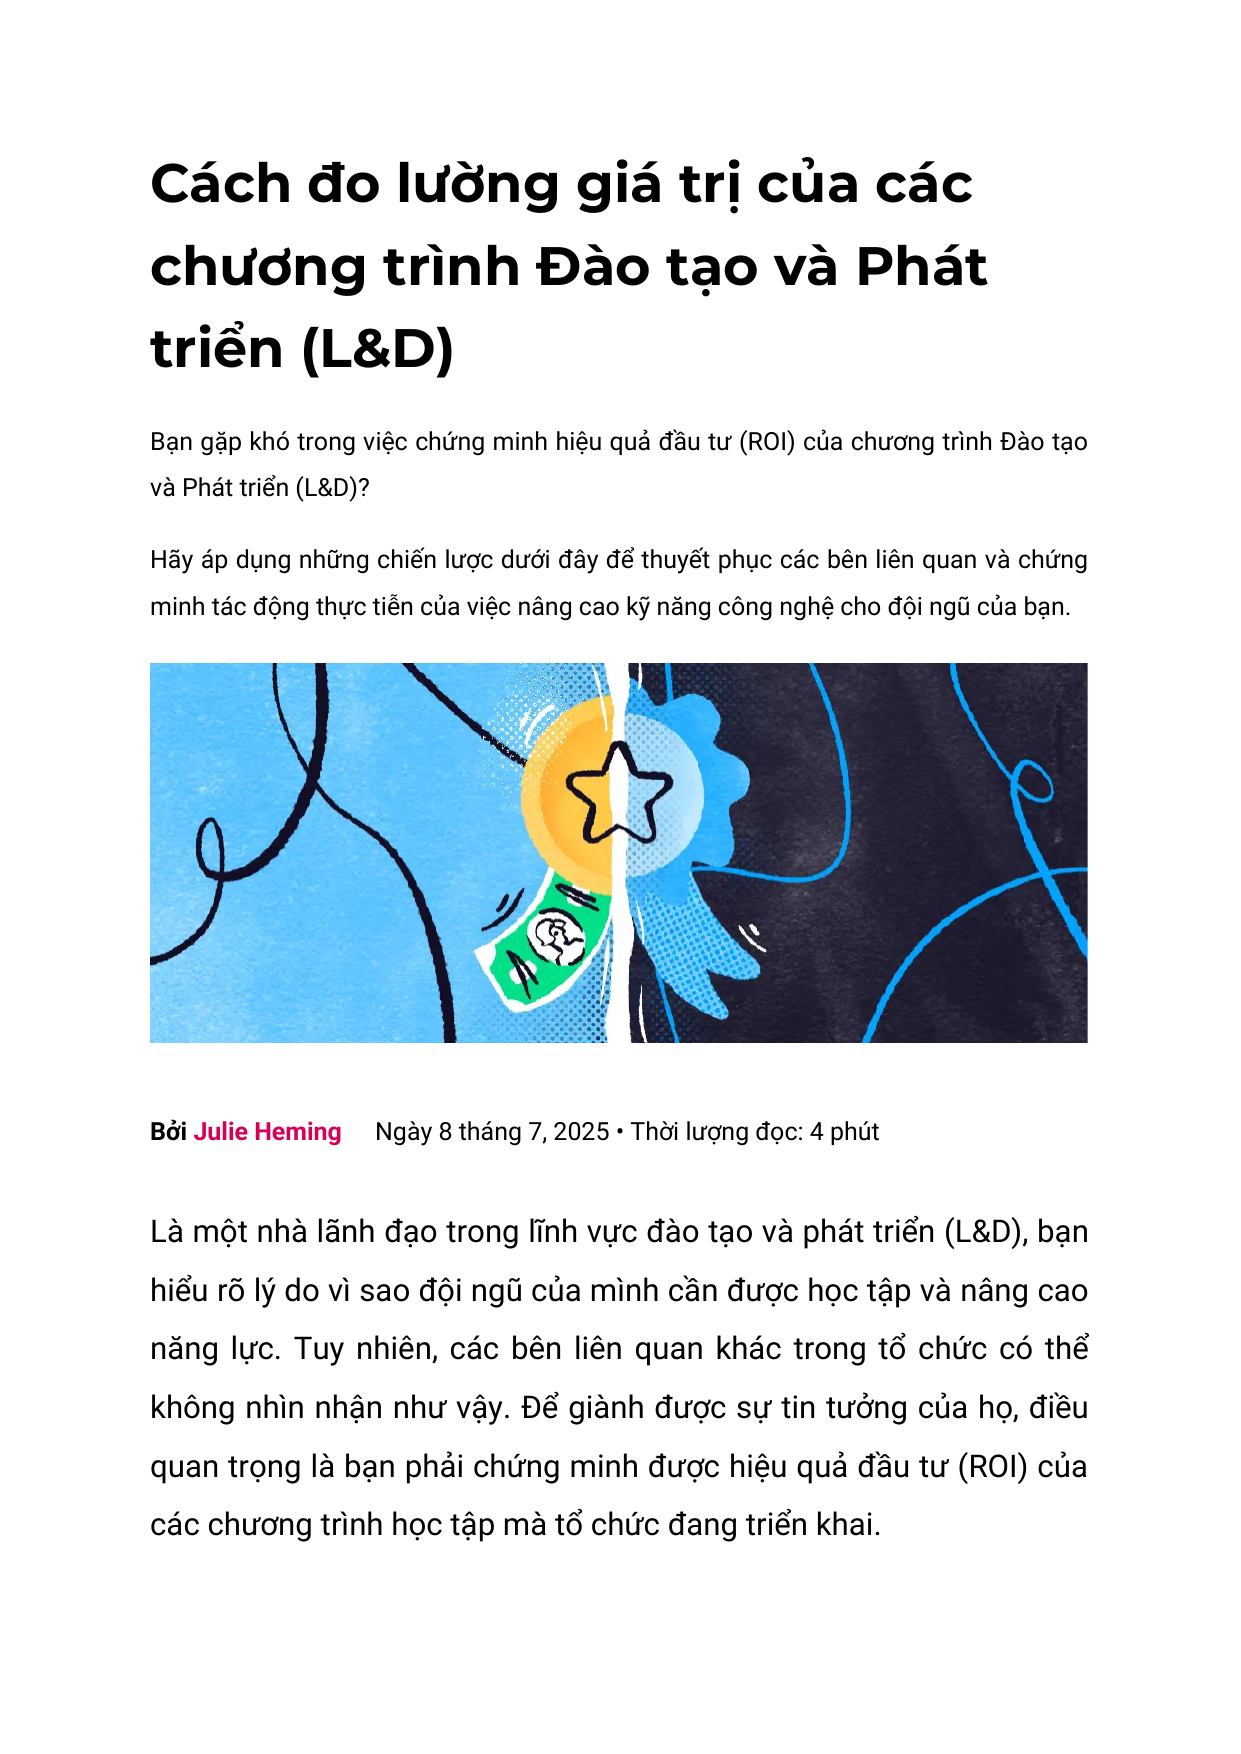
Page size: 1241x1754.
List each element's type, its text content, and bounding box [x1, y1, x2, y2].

text Hãy áp dụng những chiến lược dưới đây để thuyết phục các bên liên quan và chứng minh tác động thực tiễn của việc nâng cao kỹ năng công nghệ cho đội ngũ của bạn. [150, 545, 1090, 621]
subtitle Bạn gặp khó trong việc chứng minh hiệu quả đầu tư (ROI) của chương trình Đào tạo và Phát triển (L&D)? [150, 427, 1090, 503]
text Bởi Julie Heming Ngày 8 tháng 7, 2025 • Thời lượng đọc: 4 phút [150, 1117, 1067, 1147]
subtitle Cách đo lường giá trị của các chương trình Đào tạo và Phát triển (L&D) [150, 150, 1090, 381]
text Là một nhà lãnh đạo trong lĩnh vực đào tạo và phát triển (L&D), bạn hiểu rõ lý do vì sao đội ngũ của mình cần được học tập và nâng cao năng lực. Tuy nhiên, các bên liên quan khác trong tổ chức có thể không nhìn nhận như vậy. Để giành được sự tin tưởng của họ, điều quan trọng là bạn phải chứng minh được hiệu quả đầu tư (ROI) của các chương trình học tập mà tổ chức đang triển khai. [150, 1213, 1090, 1543]
picture [150, 663, 1088, 1043]
